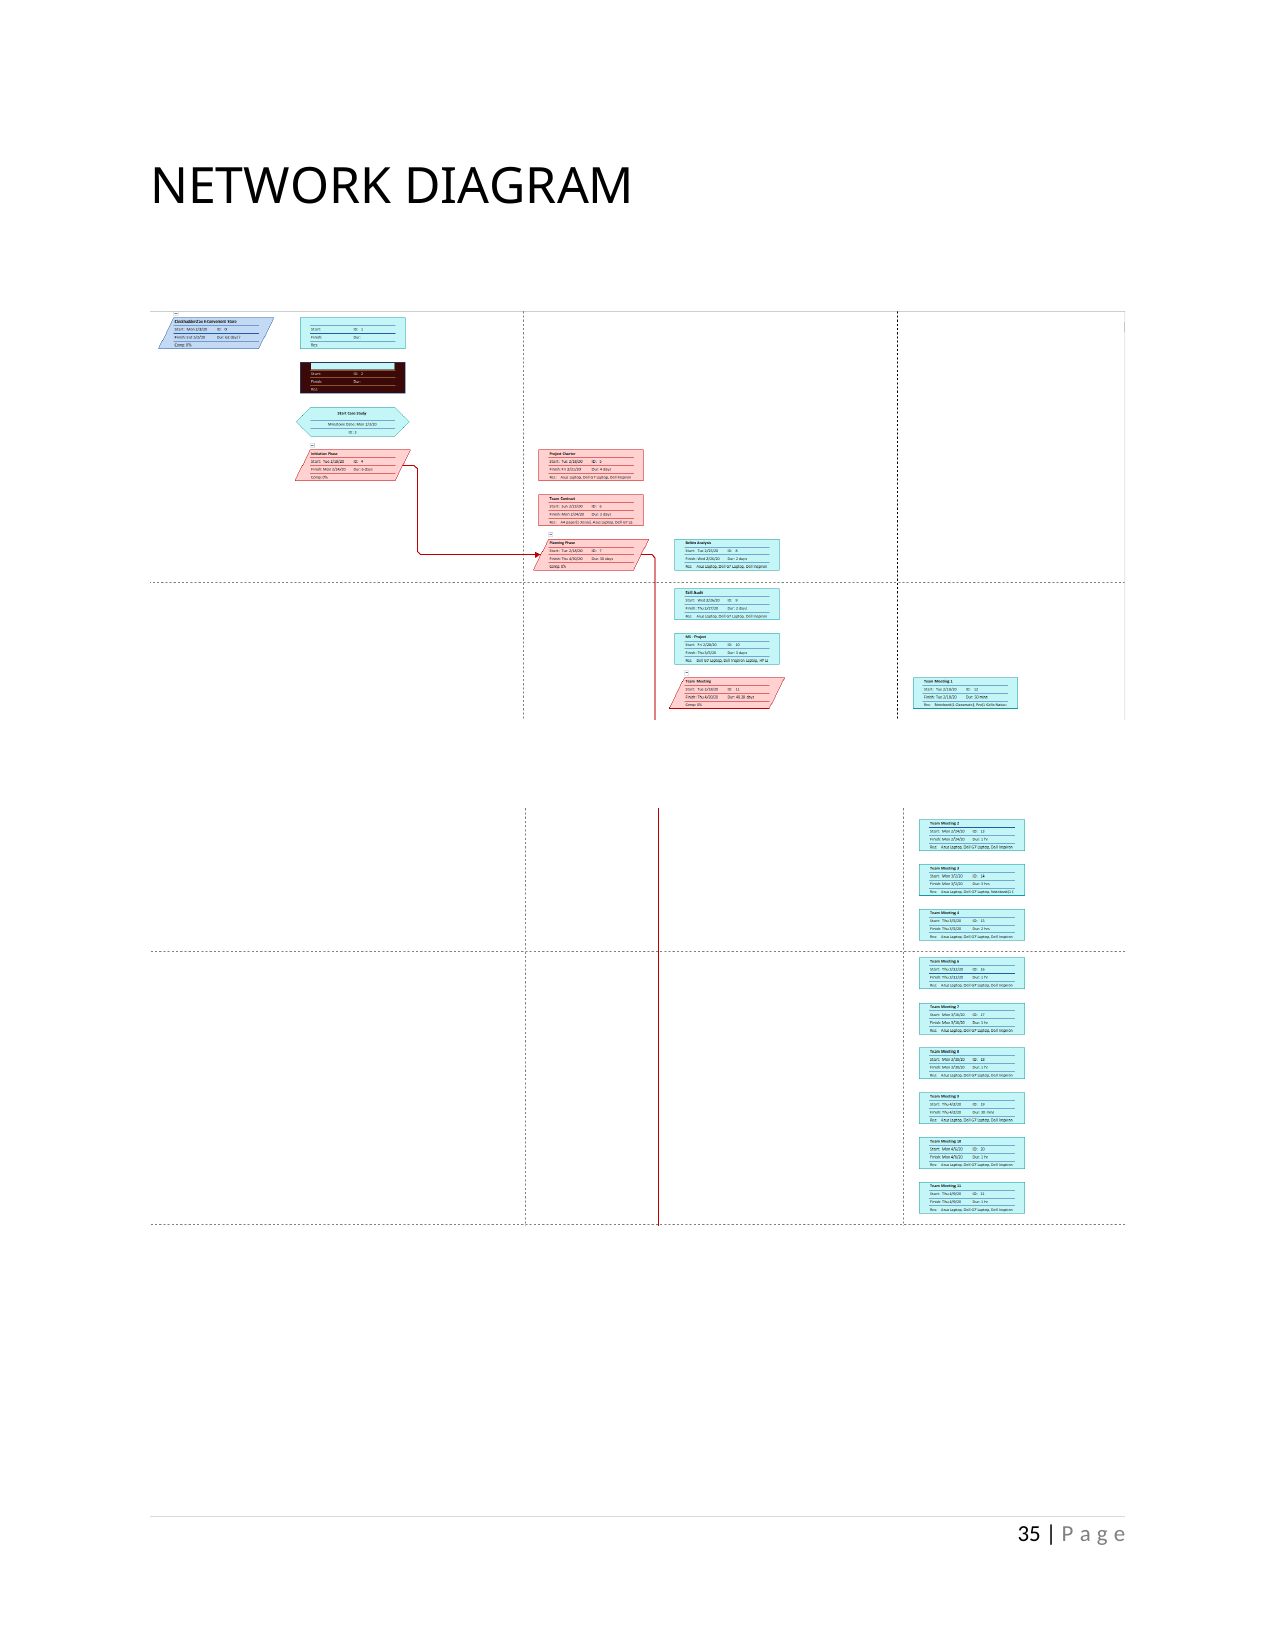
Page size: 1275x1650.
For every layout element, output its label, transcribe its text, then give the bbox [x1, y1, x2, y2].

text NETWORK DIAGRAM [150, 150, 1125, 218]
picture [150, 808, 1125, 1226]
picture [150, 311, 1125, 720]
